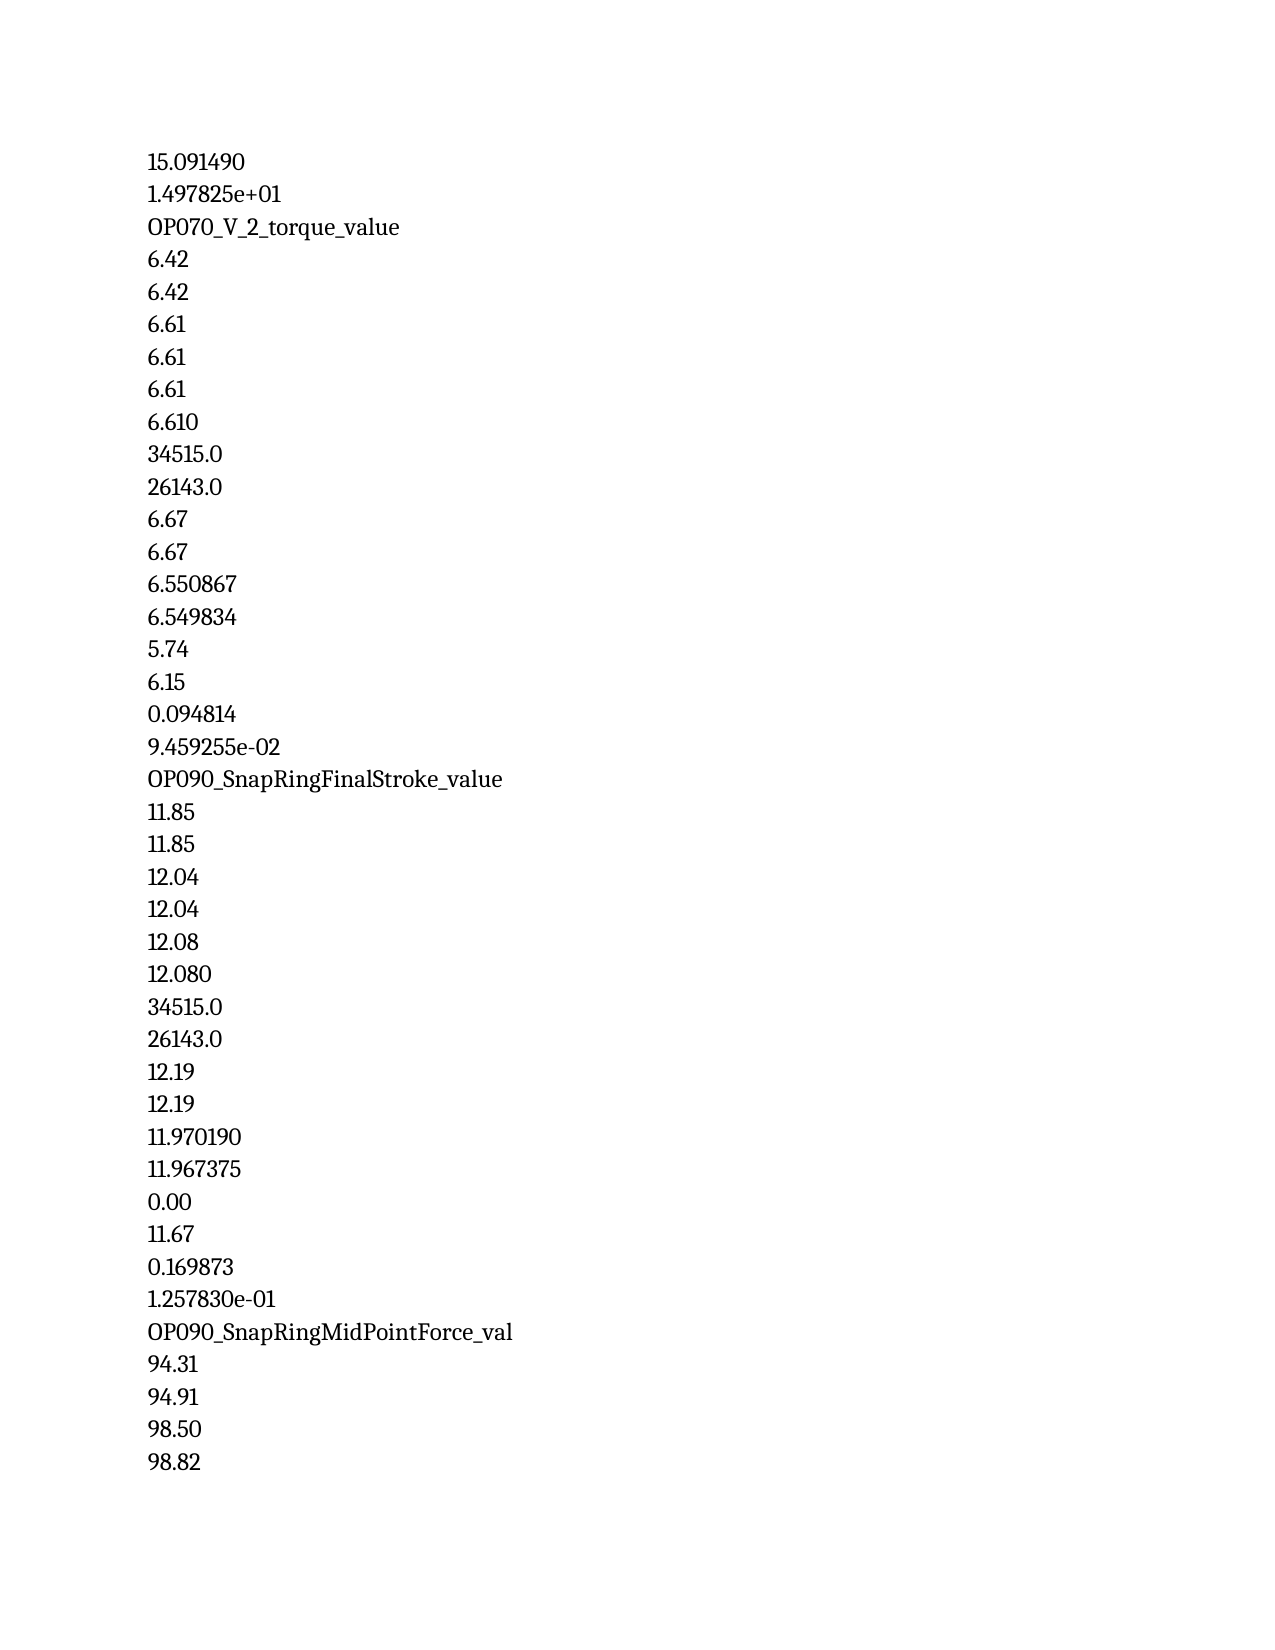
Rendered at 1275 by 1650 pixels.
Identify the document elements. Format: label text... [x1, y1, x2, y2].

text 98.50 [148, 1415, 1127, 1444]
text 6.15 [148, 668, 1127, 696]
text 94.91 [148, 1383, 1127, 1411]
text 11.967375 [148, 1155, 1127, 1184]
text 0.00 [148, 1188, 1127, 1216]
text 12.08 [148, 928, 1127, 956]
text 34515.0 [148, 440, 1127, 469]
text 11.85 [148, 798, 1127, 826]
text 94.31 [148, 1350, 1127, 1379]
text 6.61 [148, 375, 1127, 404]
text OP070_V_2_torque_value [148, 213, 1127, 241]
text 1.497825e+01 [148, 180, 1127, 209]
text 0.169873 [148, 1253, 1127, 1281]
text 6.550867 [148, 570, 1127, 599]
text 11.67 [148, 1220, 1127, 1249]
text 26143.0 [148, 473, 1127, 501]
text 6.549834 [148, 603, 1127, 631]
text 6.61 [148, 343, 1127, 371]
text 12.19 [148, 1090, 1127, 1119]
text 11.970190 [148, 1123, 1127, 1151]
text 6.67 [148, 505, 1127, 534]
text 98.82 [148, 1448, 1127, 1476]
text 34515.0 [148, 993, 1127, 1021]
text 26143.0 [148, 1025, 1127, 1054]
text 6.42 [148, 245, 1127, 274]
text 12.19 [148, 1058, 1127, 1086]
text 12.04 [148, 863, 1127, 891]
text OP090_SnapRingFinalStroke_value [148, 765, 1127, 794]
text 6.67 [148, 538, 1127, 566]
text 6.61 [148, 310, 1127, 339]
text 6.610 [148, 408, 1127, 436]
text 0.094814 [148, 700, 1127, 729]
text 12.04 [148, 895, 1127, 924]
text 11.85 [148, 830, 1127, 859]
text 9.459255e-02 [148, 733, 1127, 761]
text 5.74 [148, 635, 1127, 664]
text 12.080 [148, 960, 1127, 989]
text 6.42 [148, 278, 1127, 306]
text 15.091490 [148, 148, 1127, 176]
text OP090_SnapRingMidPointForce_val [148, 1318, 1127, 1346]
text 1.257830e-01 [148, 1285, 1127, 1314]
